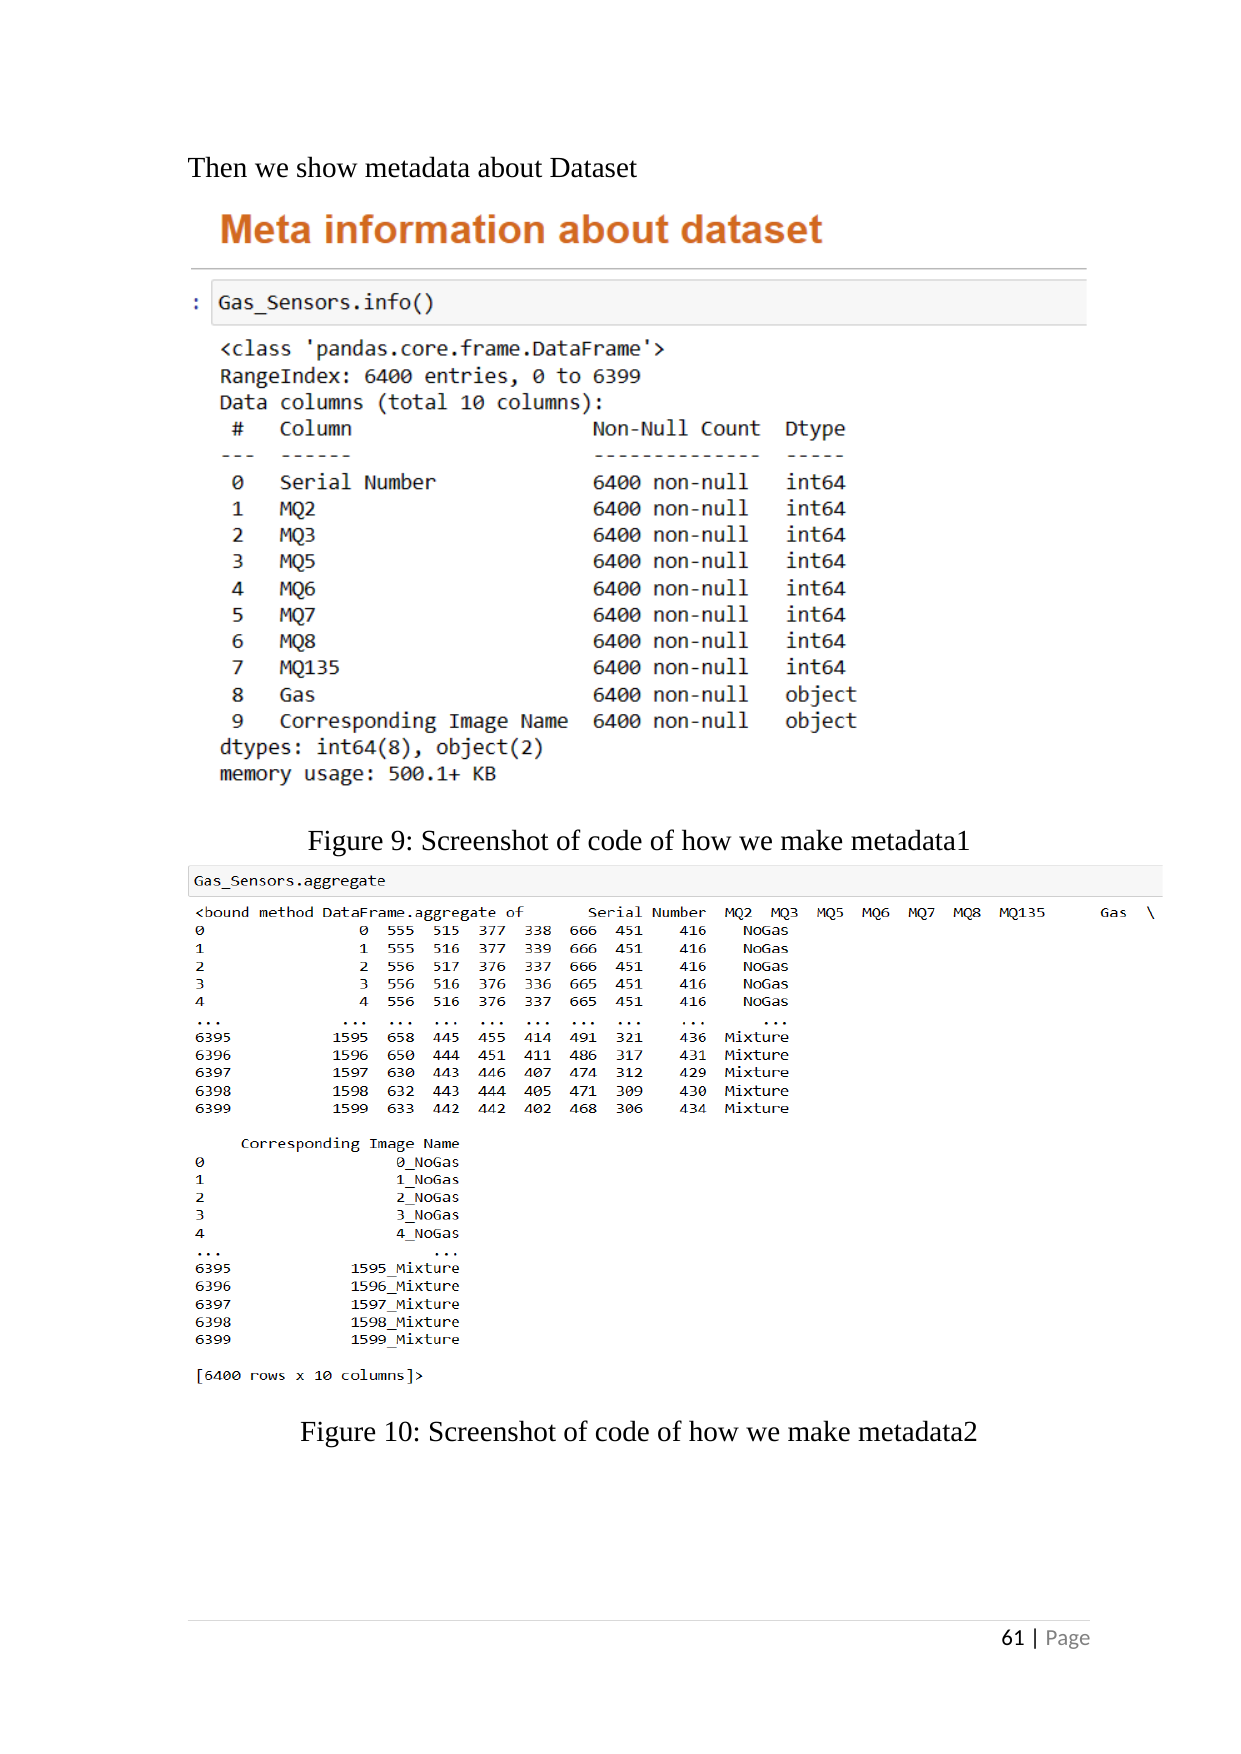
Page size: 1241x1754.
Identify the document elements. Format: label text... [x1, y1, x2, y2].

picture [187, 860, 1163, 1389]
picture [191, 202, 1087, 798]
text Figure 9: Screenshot of code of how we make metadata1 [187, 823, 1090, 860]
text Figure 10: Screenshot of code of how we make metadata2 [187, 1414, 1090, 1447]
text Then we show metadata about Dataset [187, 150, 1090, 183]
